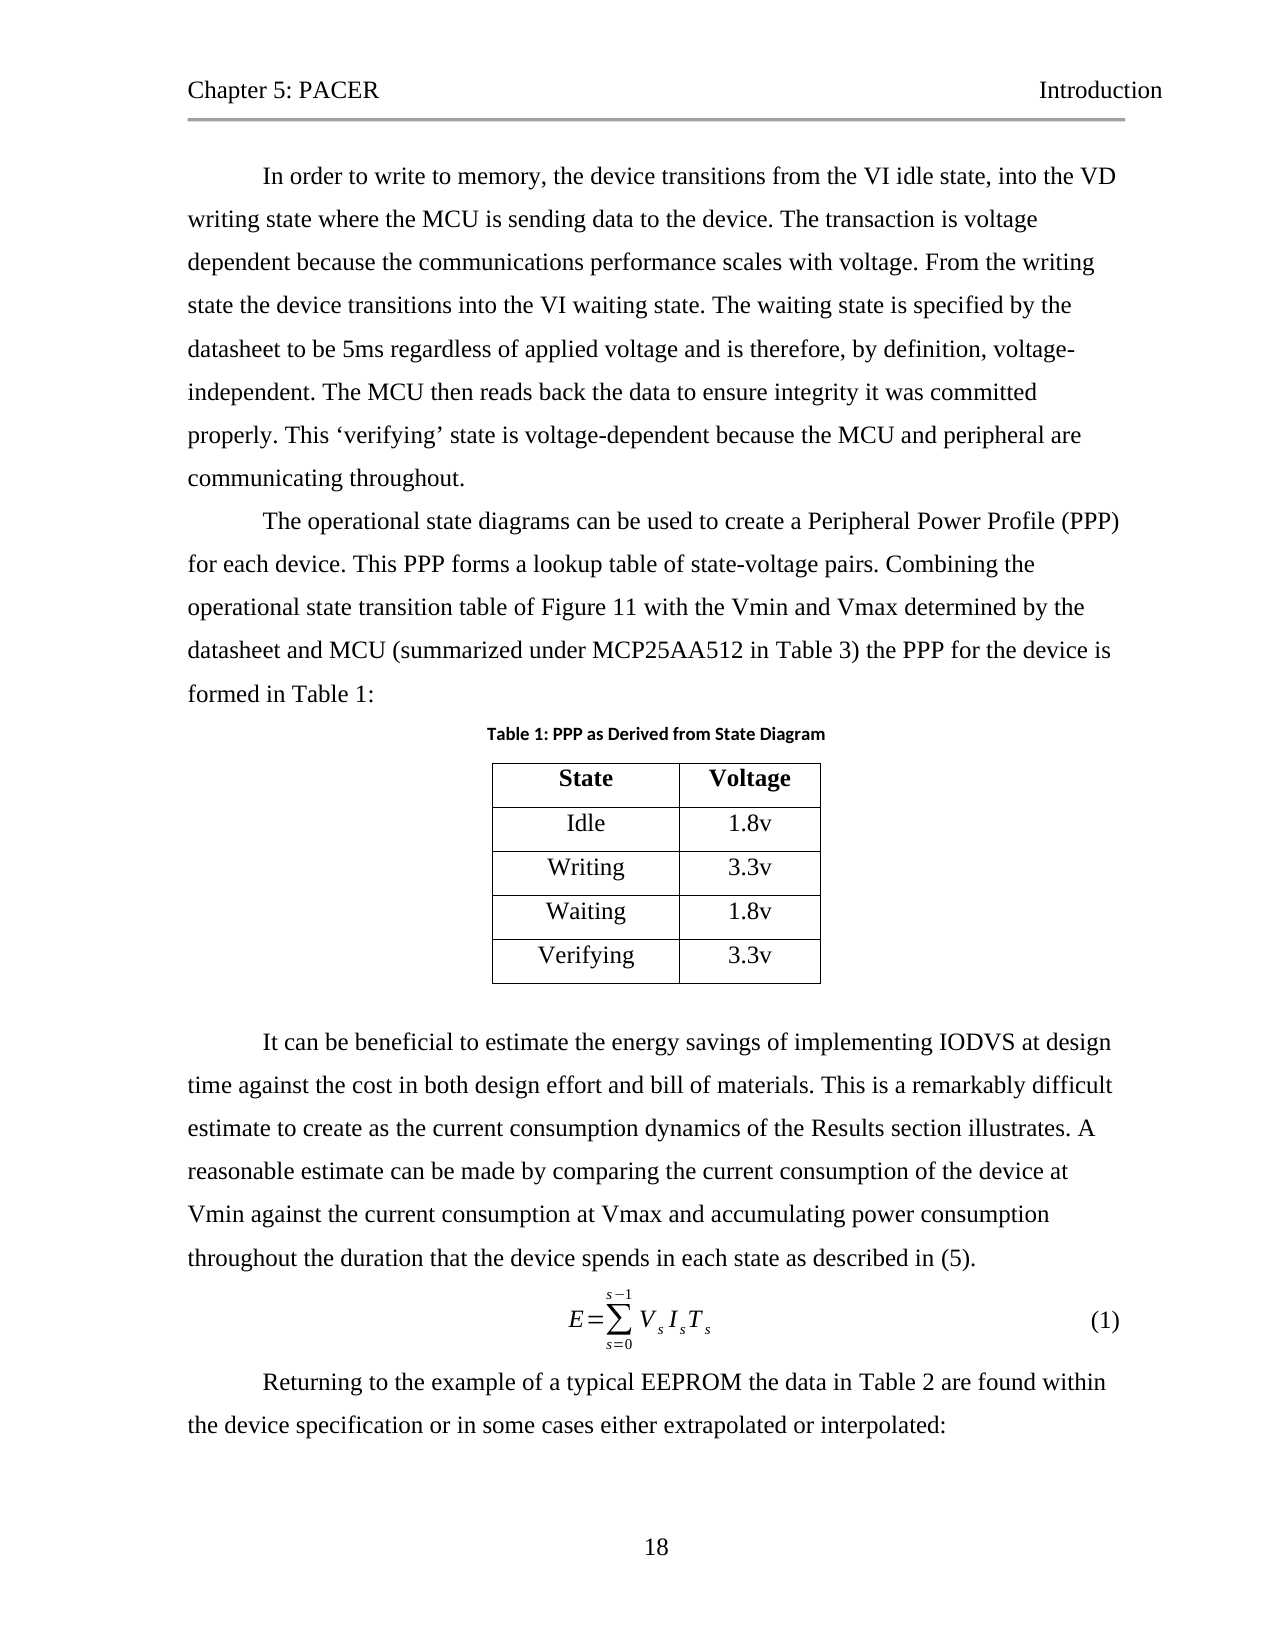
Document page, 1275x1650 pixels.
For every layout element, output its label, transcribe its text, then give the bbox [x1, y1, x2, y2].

table_cell Idle [493, 808, 679, 851]
table_cell 3.3v [680, 852, 820, 895]
table_header [188, 1286, 1091, 1367]
table_header Voltage [680, 764, 820, 807]
text It can be beneficial to estimate the energy savings of implementing IODVS at design time against the cost in both design effort and bill of materials. This is a remarkably difficult estimate to create as the current consumption dynamics of the Results section illustrates. A reasonable estimate can be made by comparing the current consumption of the device at Vmin against the current consumption at Vmax and accumulating power consumption throughout the duration that the device spends in each state as described in (5). [187, 1027, 1125, 1271]
table_cell 1.8v [680, 808, 820, 851]
text In order to write to memory, the device transitions from the VI idle state, into the VD writing state where the MCU is sending data to the device. The transaction is voltage dependent because the communications performance scales with voltage. From the writing state the device transitions into the VI waiting state. The waiting state is specified by the datasheet to be 5ms regardless of applied voltage and is therefore, by definition, voltage-independent. The MCU then reads back the data to ensure integrity it was committed properly. This ‘verifying’ state is voltage-dependent because the MCU and peripheral are communicating throughout. [187, 161, 1125, 492]
text The operational state diagrams can be used to create a Peripheral Power Profile (PPP) for each device. This PPP forms a lookup table of state-voltage pairs. Combining the operational state transition table of Figure 11 with the Vmin and Vmax determined by the datasheet and MCU (summarized under MCP25AA512 in Table 3) the PPP for the device is formed in Table 1: [187, 506, 1125, 707]
table_cell Verifying [493, 940, 679, 983]
table_cell 3.3v [680, 940, 820, 983]
table_cell 1.8v [680, 896, 820, 939]
table_header State [493, 764, 679, 807]
table_cell Writing [493, 852, 679, 895]
table_cell Waiting [493, 896, 679, 939]
text Returning to the example of a typical EEPROM the data in Table 2 are found within the device specification or in some cases either extrapolated or interpolated: [187, 1367, 1125, 1439]
